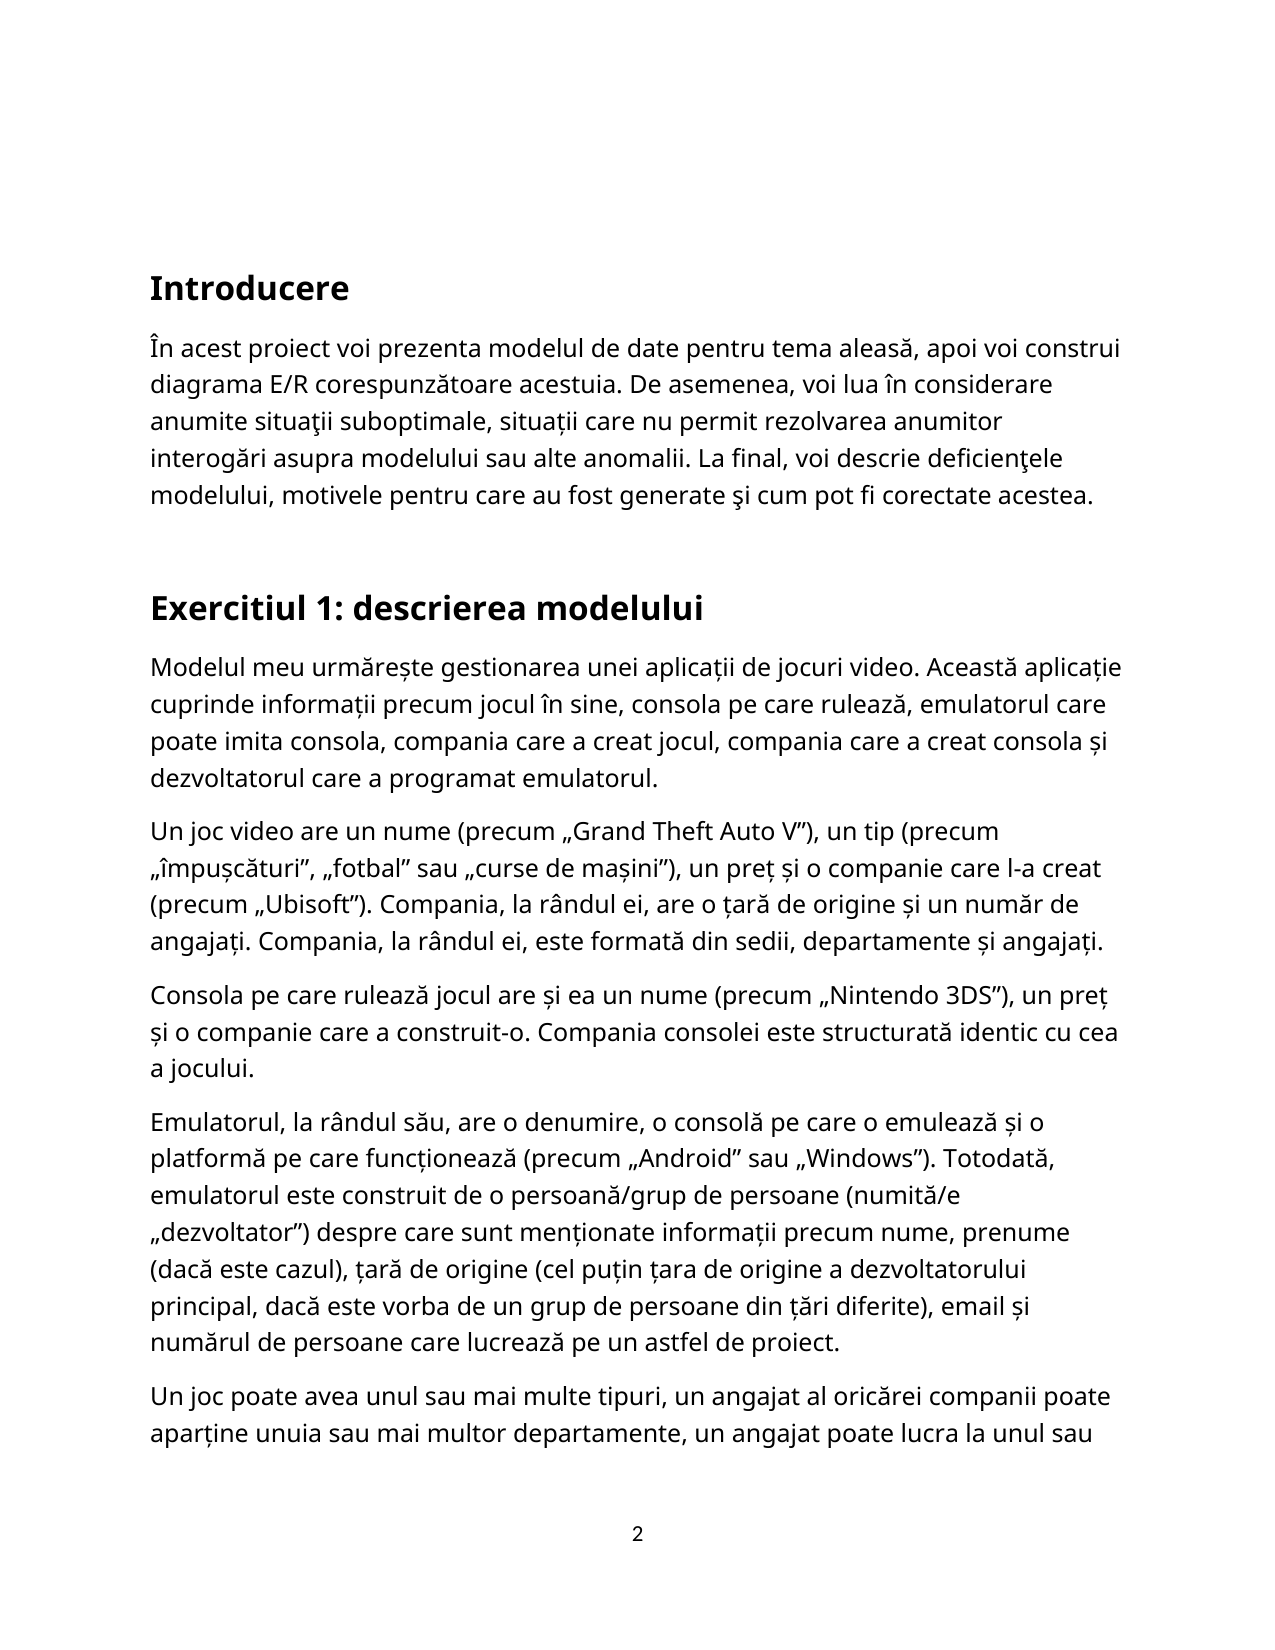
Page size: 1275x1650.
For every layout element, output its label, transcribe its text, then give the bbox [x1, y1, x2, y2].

text Emulatorul, la rândul său, are o denumire, o consolă pe care o emulează și o platformă pe care funcționează (precum „Android” sau „Windows”). Totodată, emulatorul este construit de o persoană/grup de persoane (numită/e „dezvoltator”) despre care sunt menționate informații precum nume, prenume (dacă este cazul), țară de origine (cel puțin țara de origine a dezvoltatorului principal, dacă este vorba de un grup de persoane din țări diferite), email și numărul de persoane care lucrează pe un astfel de proiect. [150, 1104, 1125, 1359]
text Exercitiul 1: descrierea modelului [150, 584, 1125, 630]
text Un joc video are un nume (precum „Grand Theft Auto V”), un tip (precum „împușcături”, „fotbal” sau „curse de mașini”), un preț și o companie care l-a creat (precum „Ubisoft”). Compania, la rândul ei, are o țară de origine și un număr de angajați. Compania, la rândul ei, este formată din sedii, departamente și angajați. [150, 814, 1125, 958]
text Introducere [150, 265, 1125, 310]
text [150, 1378, 1125, 1449]
text Modelul meu urmărește gestionarea unei aplicații de jocuri video. Această aplicație cuprinde informații precum jocul în sine, consola pe care rulează, emulatorul care poate imita consola, compania care a creat jocul, compania care a creat consola și dezvoltatorul care a programat emulatorul. [150, 650, 1125, 794]
text În acest proiect voi prezenta modelul de date pentru tema aleasă, apoi voi construi diagrama E/R corespunzătoare acestuia. De asemenea, voi lua în considerare anumite situaţii suboptimale, situații care nu permit rezolvarea anumitor interogări asupra modelului sau alte anomalii. La final, voi descrie deficienţele modelului, motivele pentru care au fost generate şi cum pot fi corectate acestea. [150, 330, 1125, 511]
text Consola pe care rulează jocul are și ea un nume (precum „Nintendo 3DS”), un preț și o companie care a construit-o. Compania consolei este structurată identic cu cea a jocului. [150, 977, 1125, 1085]
